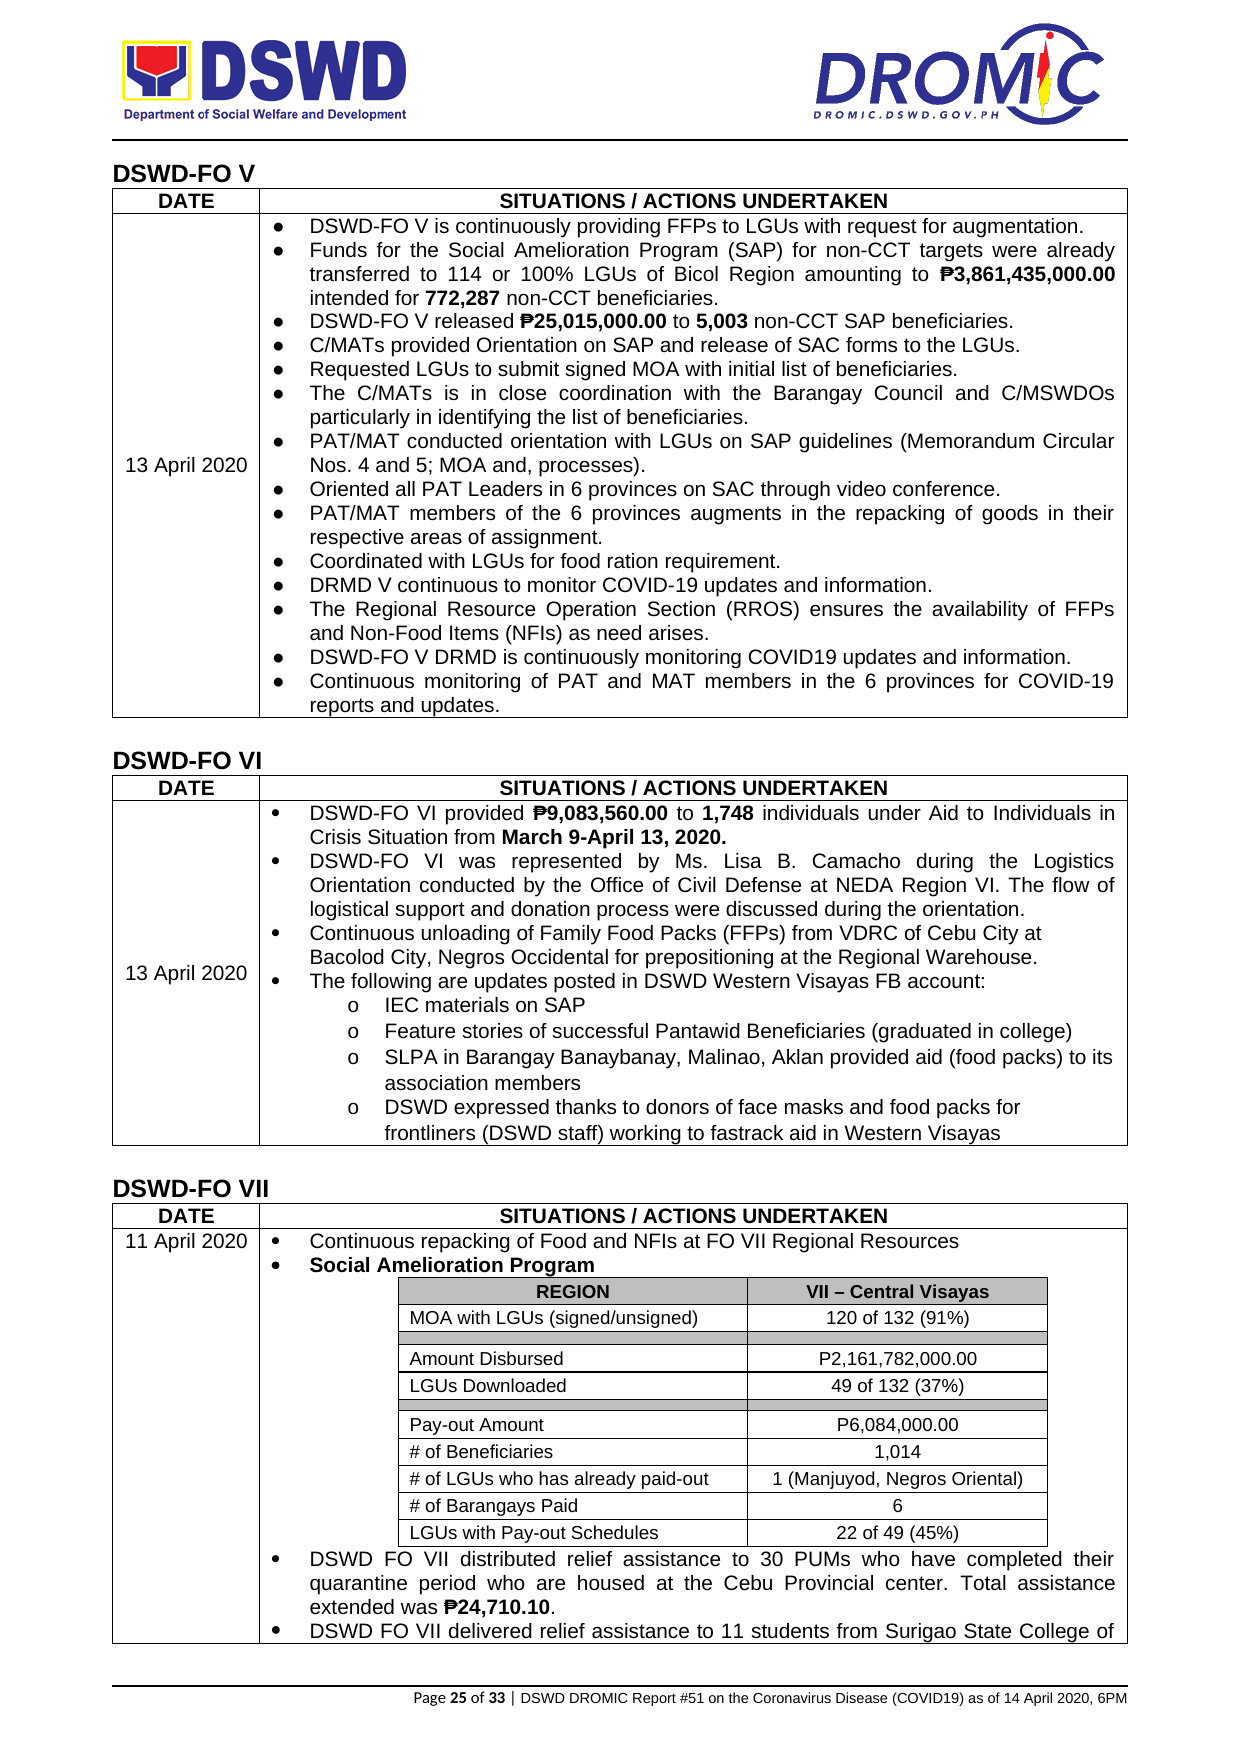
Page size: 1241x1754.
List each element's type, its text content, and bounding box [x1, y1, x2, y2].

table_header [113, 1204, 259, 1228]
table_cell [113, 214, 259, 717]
text DSWD-FO V [112, 159, 1128, 187]
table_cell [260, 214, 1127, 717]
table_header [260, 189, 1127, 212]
text DSWD-FO VII [112, 1174, 1128, 1203]
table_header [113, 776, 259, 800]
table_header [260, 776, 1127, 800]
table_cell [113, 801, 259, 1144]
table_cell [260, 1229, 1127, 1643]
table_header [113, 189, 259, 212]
picture [781, 23, 1133, 125]
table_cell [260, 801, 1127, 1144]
picture [112, 37, 417, 125]
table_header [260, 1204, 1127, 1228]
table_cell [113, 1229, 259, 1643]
text DSWD-FO VI [112, 746, 1128, 775]
